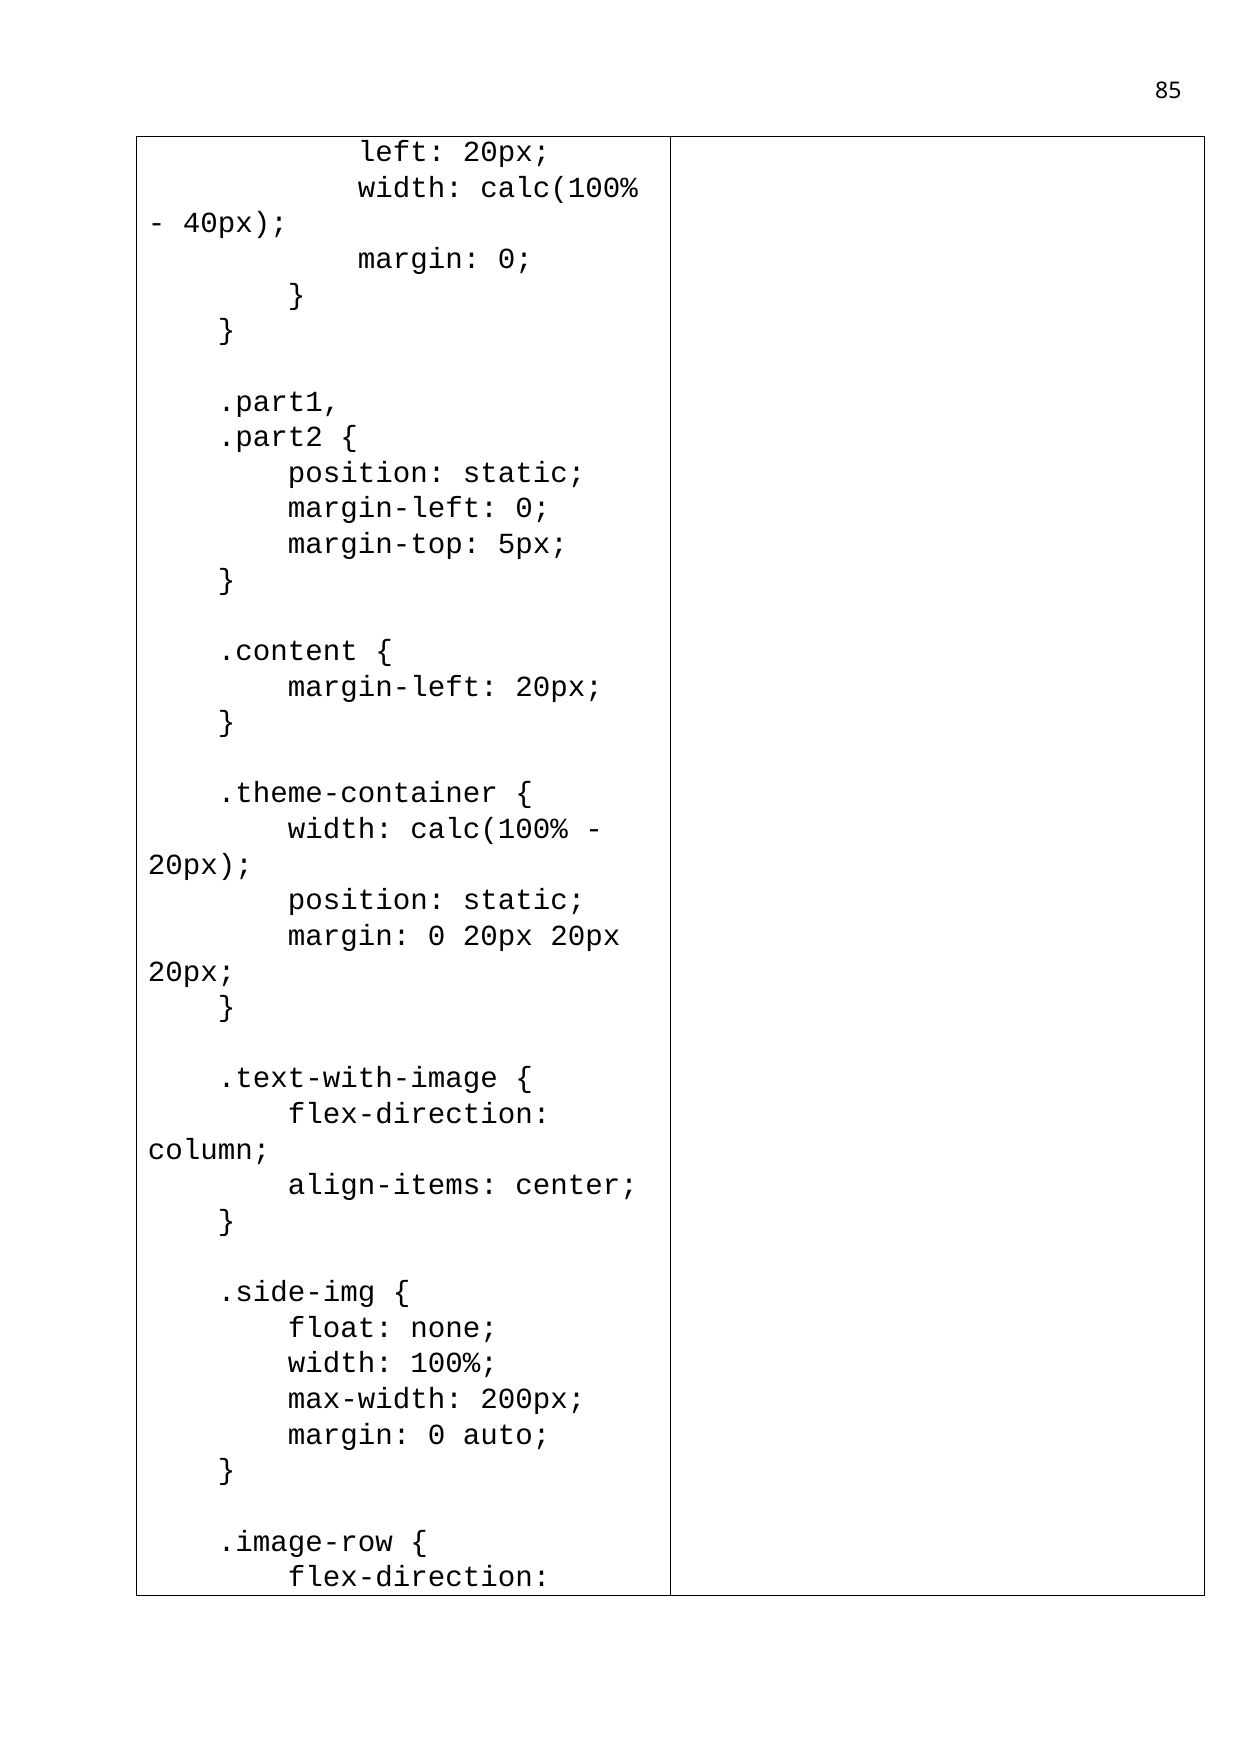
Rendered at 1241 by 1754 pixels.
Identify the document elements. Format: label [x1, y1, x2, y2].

table_header [671, 137, 1204, 1595]
table_header [137, 137, 670, 1595]
